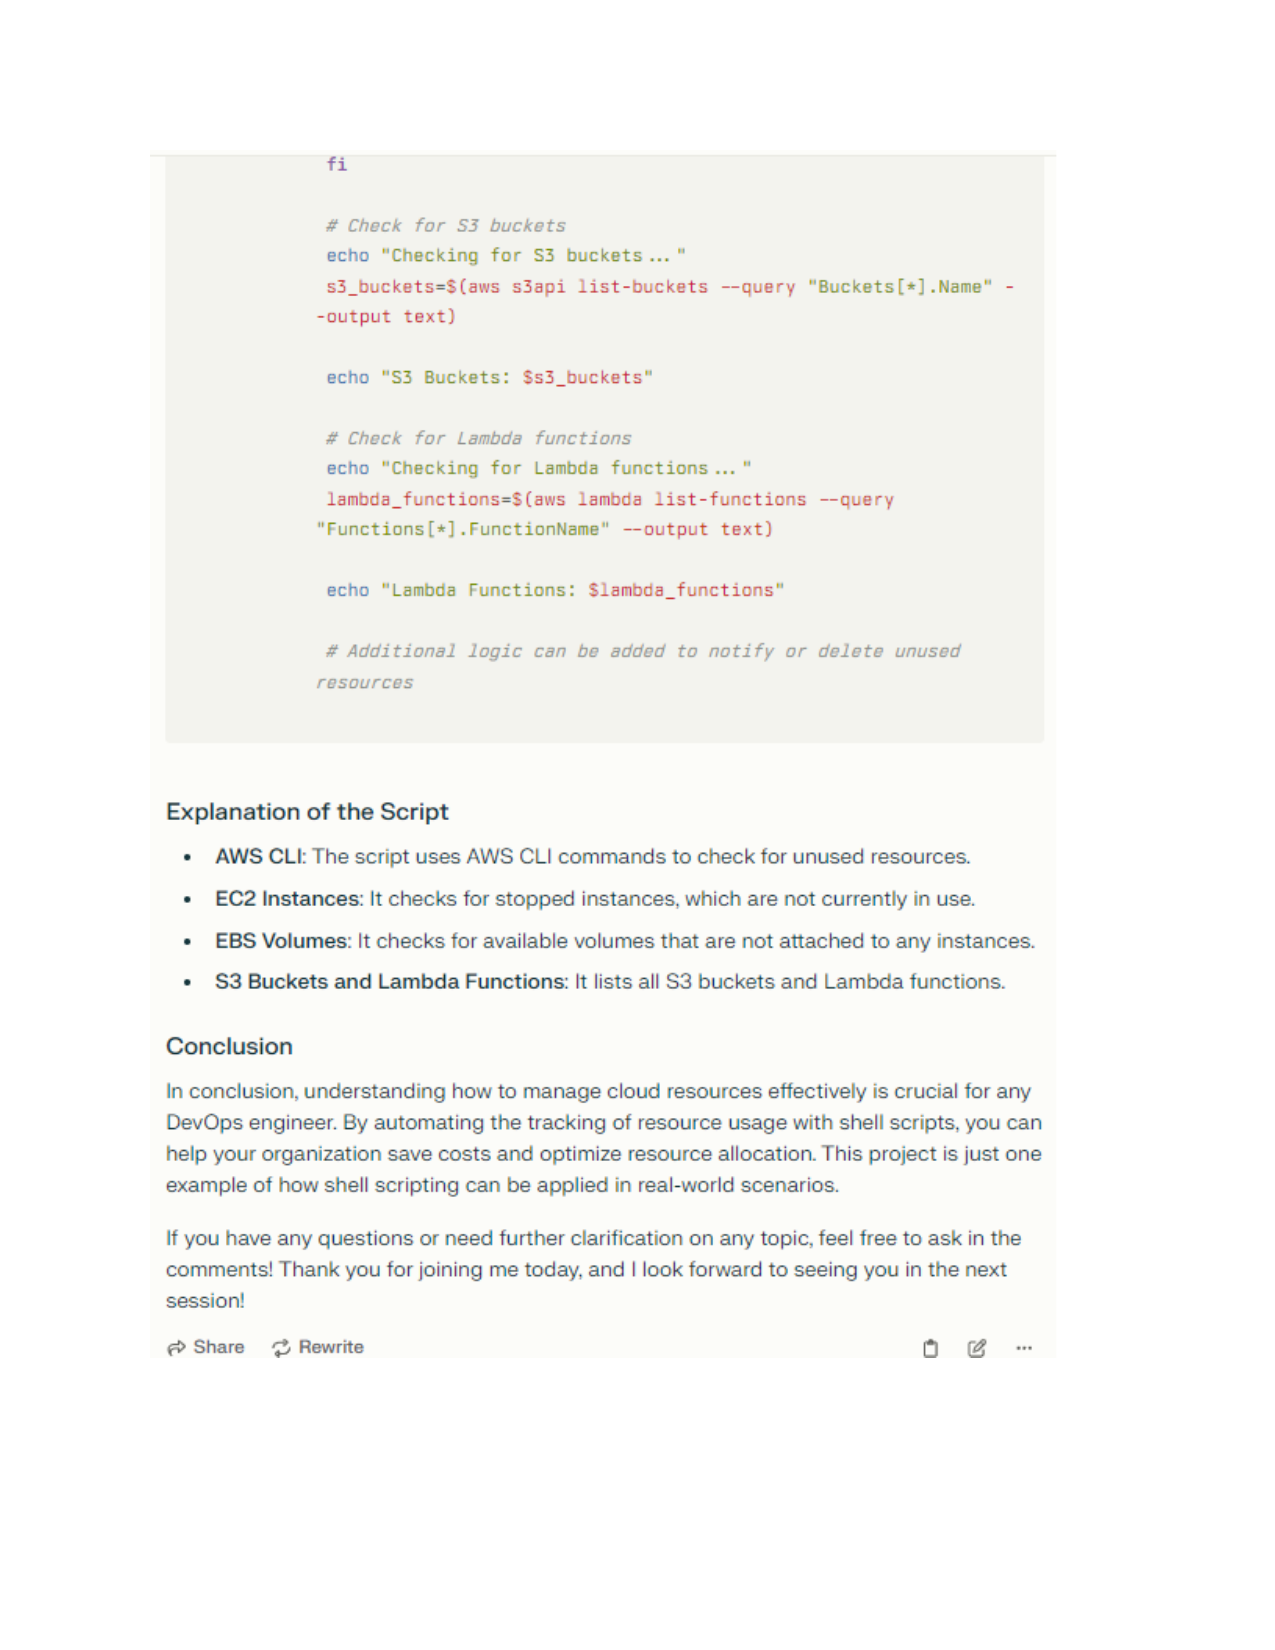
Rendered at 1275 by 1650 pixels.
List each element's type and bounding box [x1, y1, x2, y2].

picture [150, 150, 1057, 1358]
